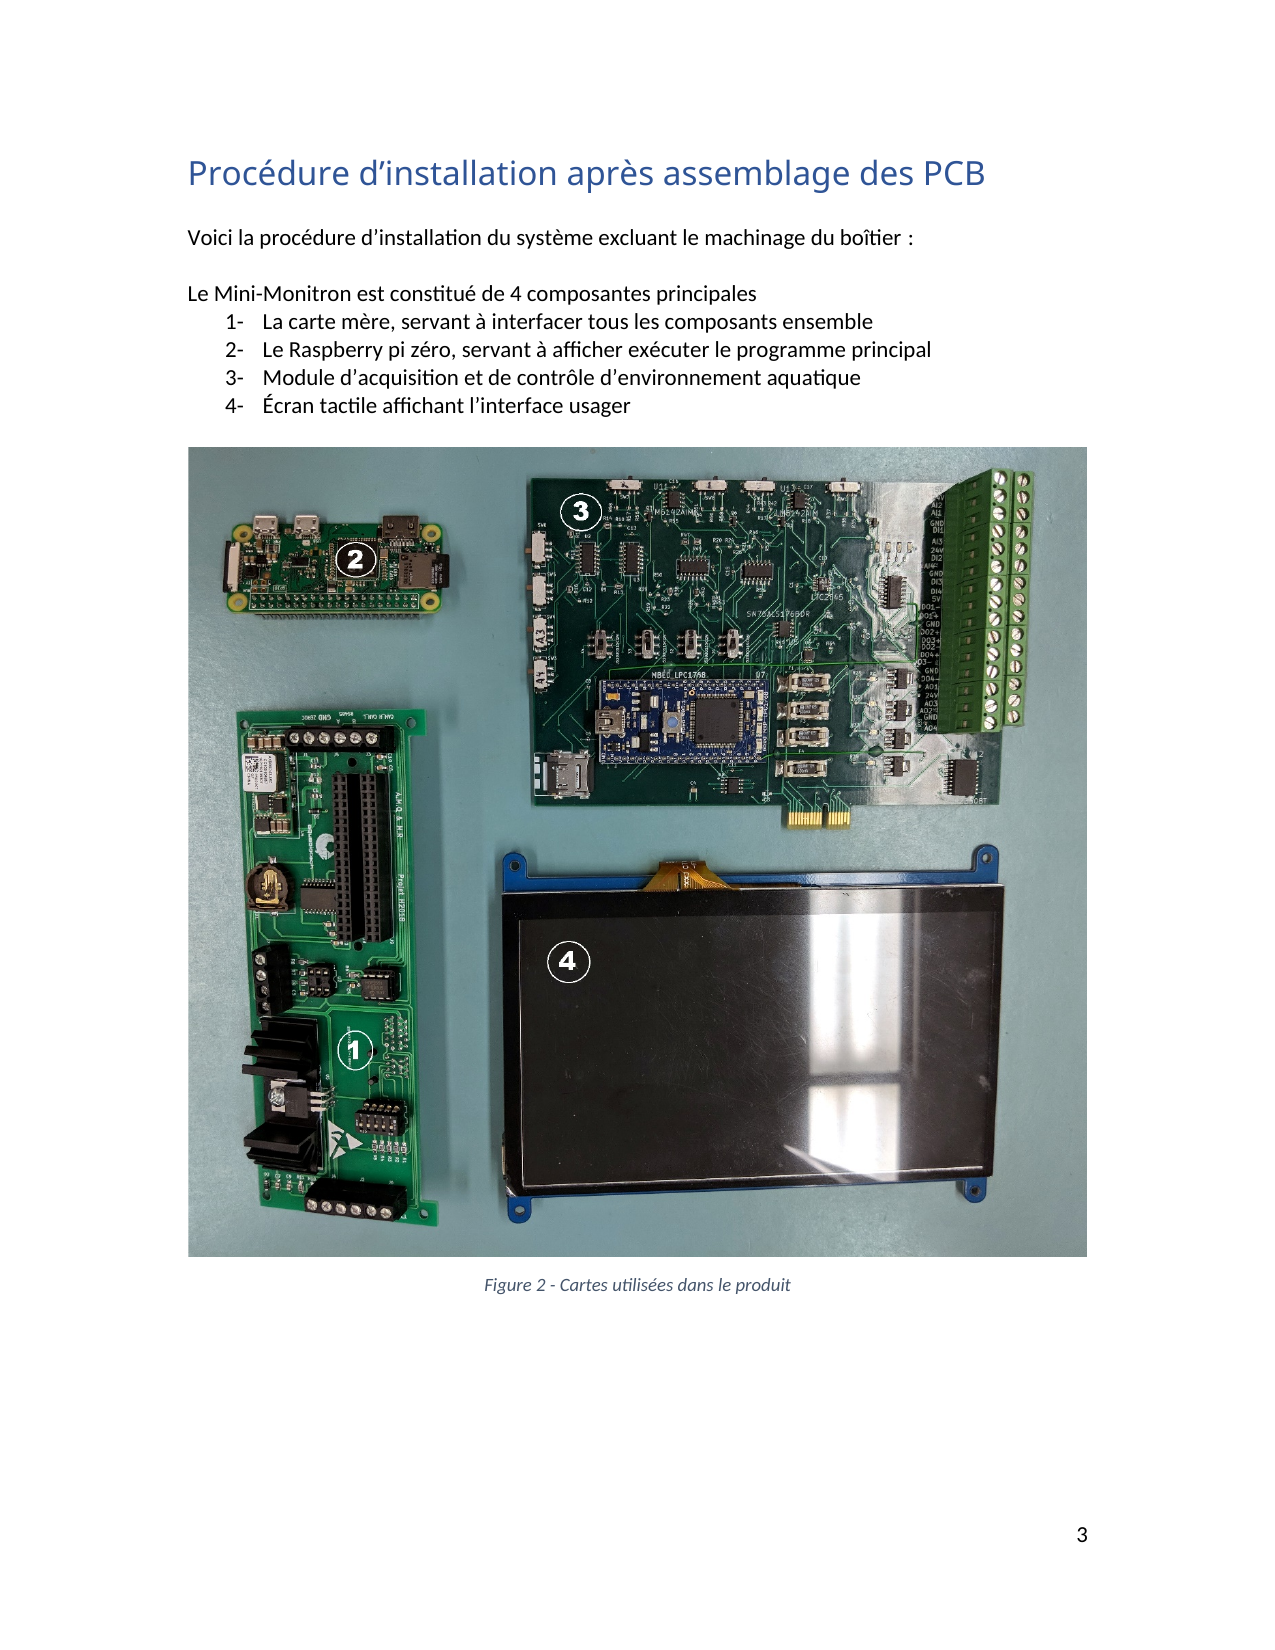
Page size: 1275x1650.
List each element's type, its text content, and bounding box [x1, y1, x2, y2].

text Le Mini-Monitron est constitué de 4 composantes principales [187, 279, 1087, 307]
list Le Raspberry pi zéro, servant à afficher exécuter le programme principal [225, 336, 1087, 363]
list Module d’acquisition et de contrôle d’environnement aquatique [225, 363, 1087, 392]
list Écran tactile affichant l’interface usager [225, 392, 1087, 419]
text Voici la procédure d’installation du système excluant le machinage du boîtier : [187, 195, 1087, 279]
list La carte mère, servant à interfacer tous les composants ensemble [225, 307, 1087, 336]
picture [188, 447, 1087, 1257]
subtitle Procédure d’installation après assemblage des PCB [187, 150, 1087, 195]
